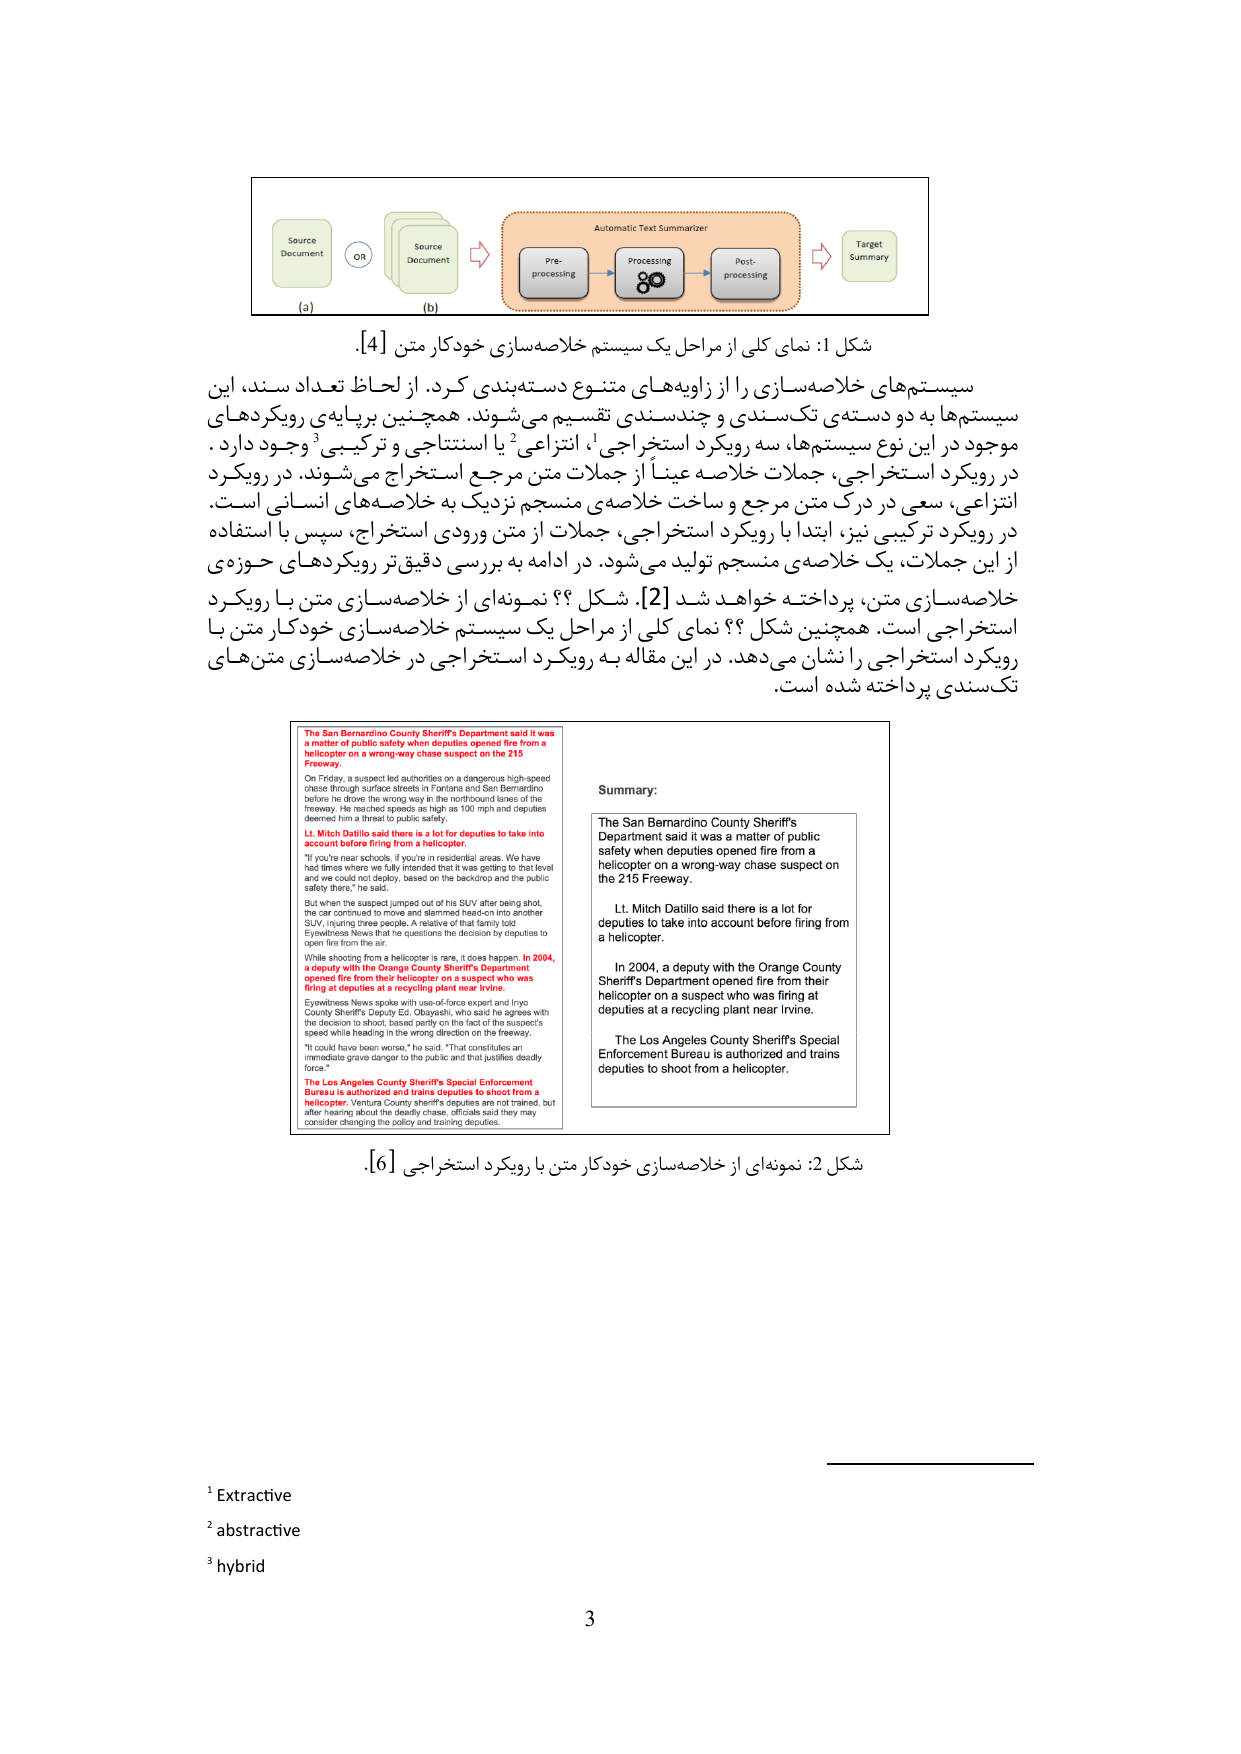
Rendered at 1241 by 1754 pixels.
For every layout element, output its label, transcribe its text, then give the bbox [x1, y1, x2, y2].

text شکل 2: نمونه‌ای از خلاصه‌سازی خودکار متن با رویکرد استخراجی [6]. [207, 1154, 1018, 1179]
text شکل 1: نمای کلی از مراحل یک سیستم خلاصه‌سازی خودکار متن [4]. [207, 335, 1018, 360]
picture [252, 178, 928, 314]
text سیستم‌های خلاصه‌سازی را از زاویه‌های متنوع دسته‌بندی کرد. از لحاظ تعداد سند، این سیستم‌ها به دو دسته‌ی تک‌سندی و چند‌سندی تقسیم می‌شوند. همچنین برپایه‌ی رویکردهای موجود در این نوع سیستم‌ها، سه رویکرد استخراجی، انتزاعی‌ یا اسنتتاجی و ترکیبی وجود دارد . در رویکرد استخراجی، جملات خلاصه عیناً از جملات متن مرجع استخراج می‌شوند. در رویکرد انتزاعی، سعی در درک متن مرجع و ساخت خلاصه‌ی منسجم نزدیک به خلاصه‌های انسانی است. در رویکرد ترکیبی نیز، ابتدا با رویکرد استخراجی، جملات از متن ورودی استخراج، سپس با استفاده از این جملات، یک خلاصه‌ی منسجم تولید می‌شود. در ادامه به بررسی دقیق‌تر رویکرد‌های حوزه‌ی خلاصه‌سازی متن، پرداخته خواهد شد [2]. شکل ؟؟ نمونه‌ای از خلاصه‌سازی متن با رویکرد استخراجی است. همچنین شکل ؟؟ نمای کلی از مراحل یک سیستم خلاصه‌سازی خودکار متن با رویکرد استخراجی را نشان می‌دهد. در این مقاله به رویکرد استخراجی در خلاصه‌سازی متن‌های تک‌سندی پرداخته شده است. [207, 374, 1018, 702]
picture [291, 722, 889, 1134]
